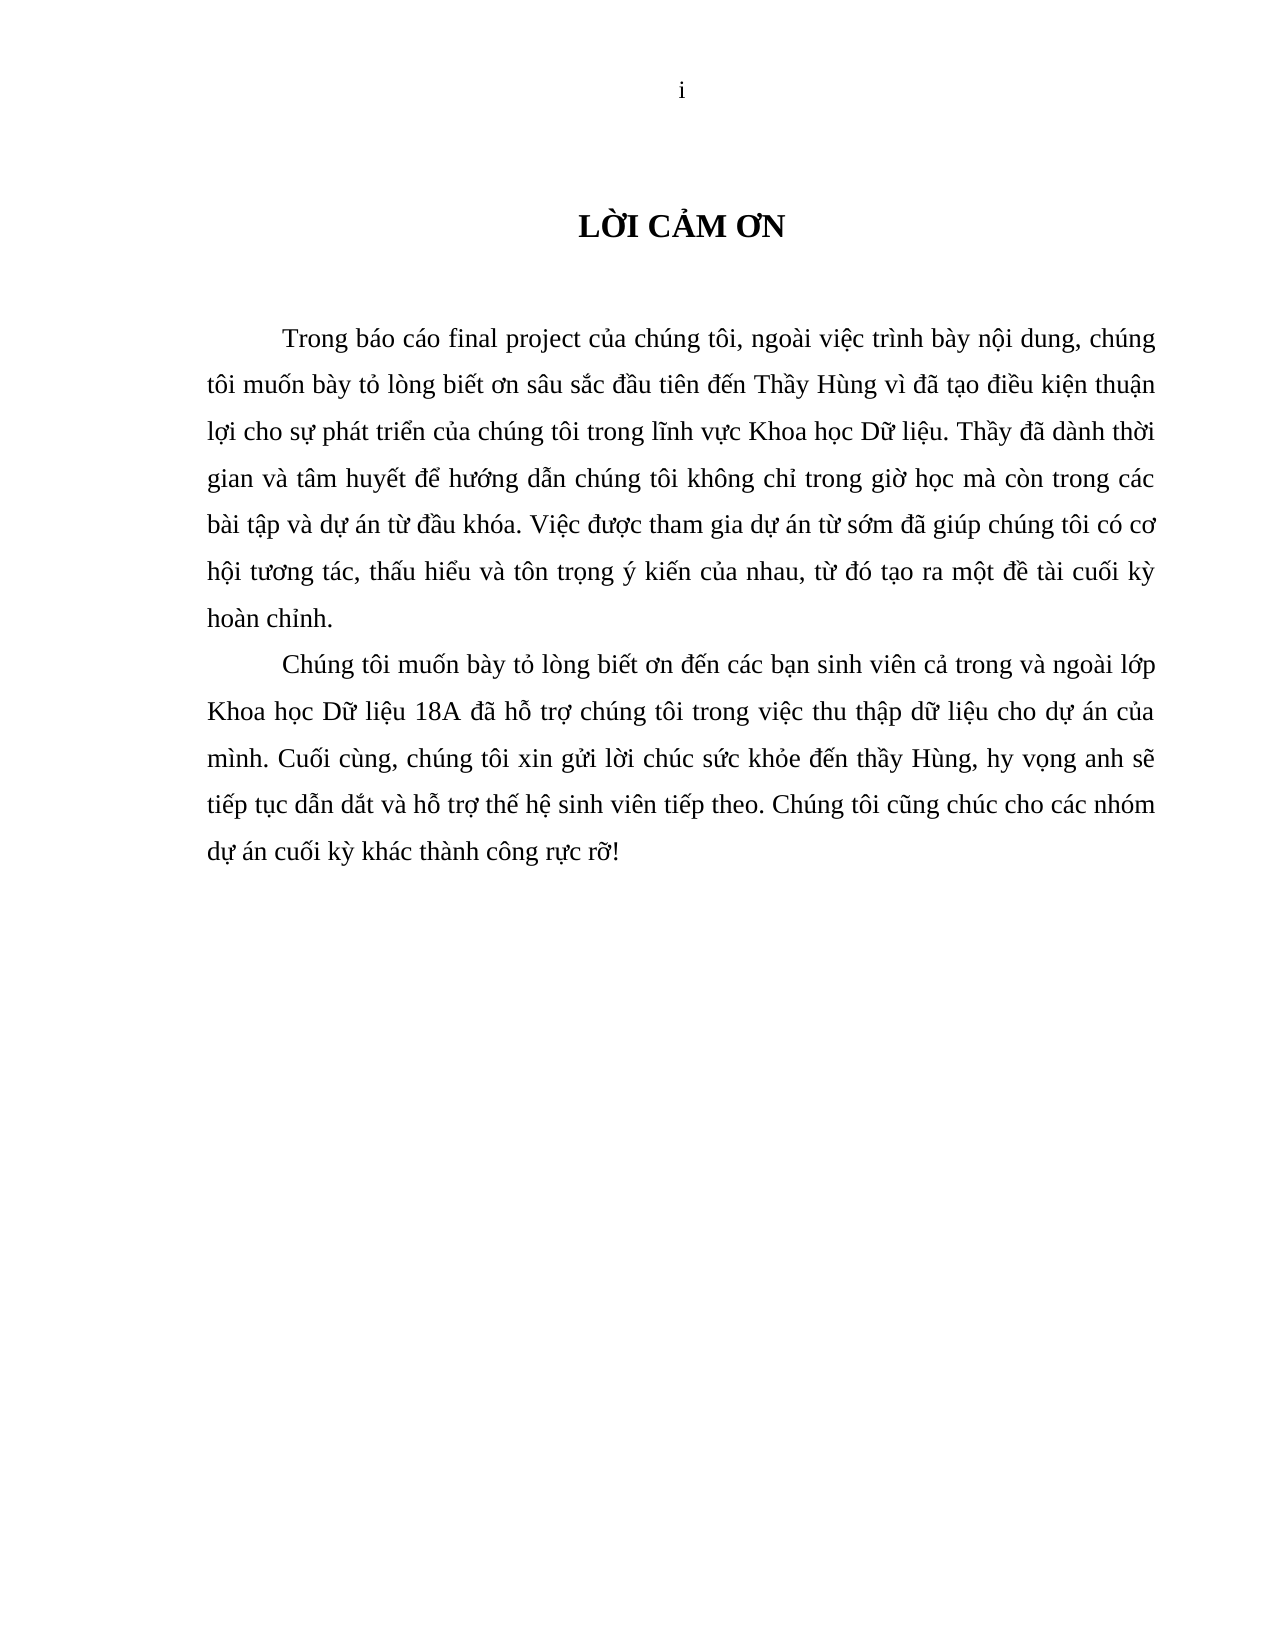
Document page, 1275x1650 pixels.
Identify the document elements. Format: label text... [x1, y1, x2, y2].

text Chúng tôi muốn bày tỏ lòng biết ơn đến các bạn sinh viên cả trong và ngoài lớp Khoa học Dữ liệu 18A đã hỗ trợ chúng tôi trong việc thu thập dữ liệu cho dự án của mình. Cuối cùng, chúng tôi xin gửi lời chúc sức khỏe đến thầy Hùng, hy vọng anh sẽ tiếp tục dẫn dắt và hỗ trợ thế hệ sinh viên tiếp theo. Chúng tôi cũng chúc cho các nhóm dự án cuối kỳ khác thành công rực rỡ! [207, 648, 1157, 866]
text LỜI CẢM ƠN [207, 207, 1157, 245]
text Trong báo cáo final project của chúng tôi, ngoài việc trình bày nội dung, chúng tôi muốn bày tỏ lòng biết ơn sâu sắc đầu tiên đến Thầy Hùng vì đã tạo điều kiện thuận lợi cho sự phát triển của chúng tôi trong lĩnh vực Khoa học Dữ liệu. Thầy đã dành thời gian và tâm huyết để hướng dẫn chúng tôi không chỉ trong giờ học mà còn trong các bài tập và dự án từ đầu khóa. Việc được tham gia dự án từ sớm đã giúp chúng tôi có cơ hội tương tác, thấu hiểu và tôn trọng ý kiến của nhau, từ đó tạo ra một đề tài cuối kỳ hoàn chỉnh. [207, 322, 1157, 633]
